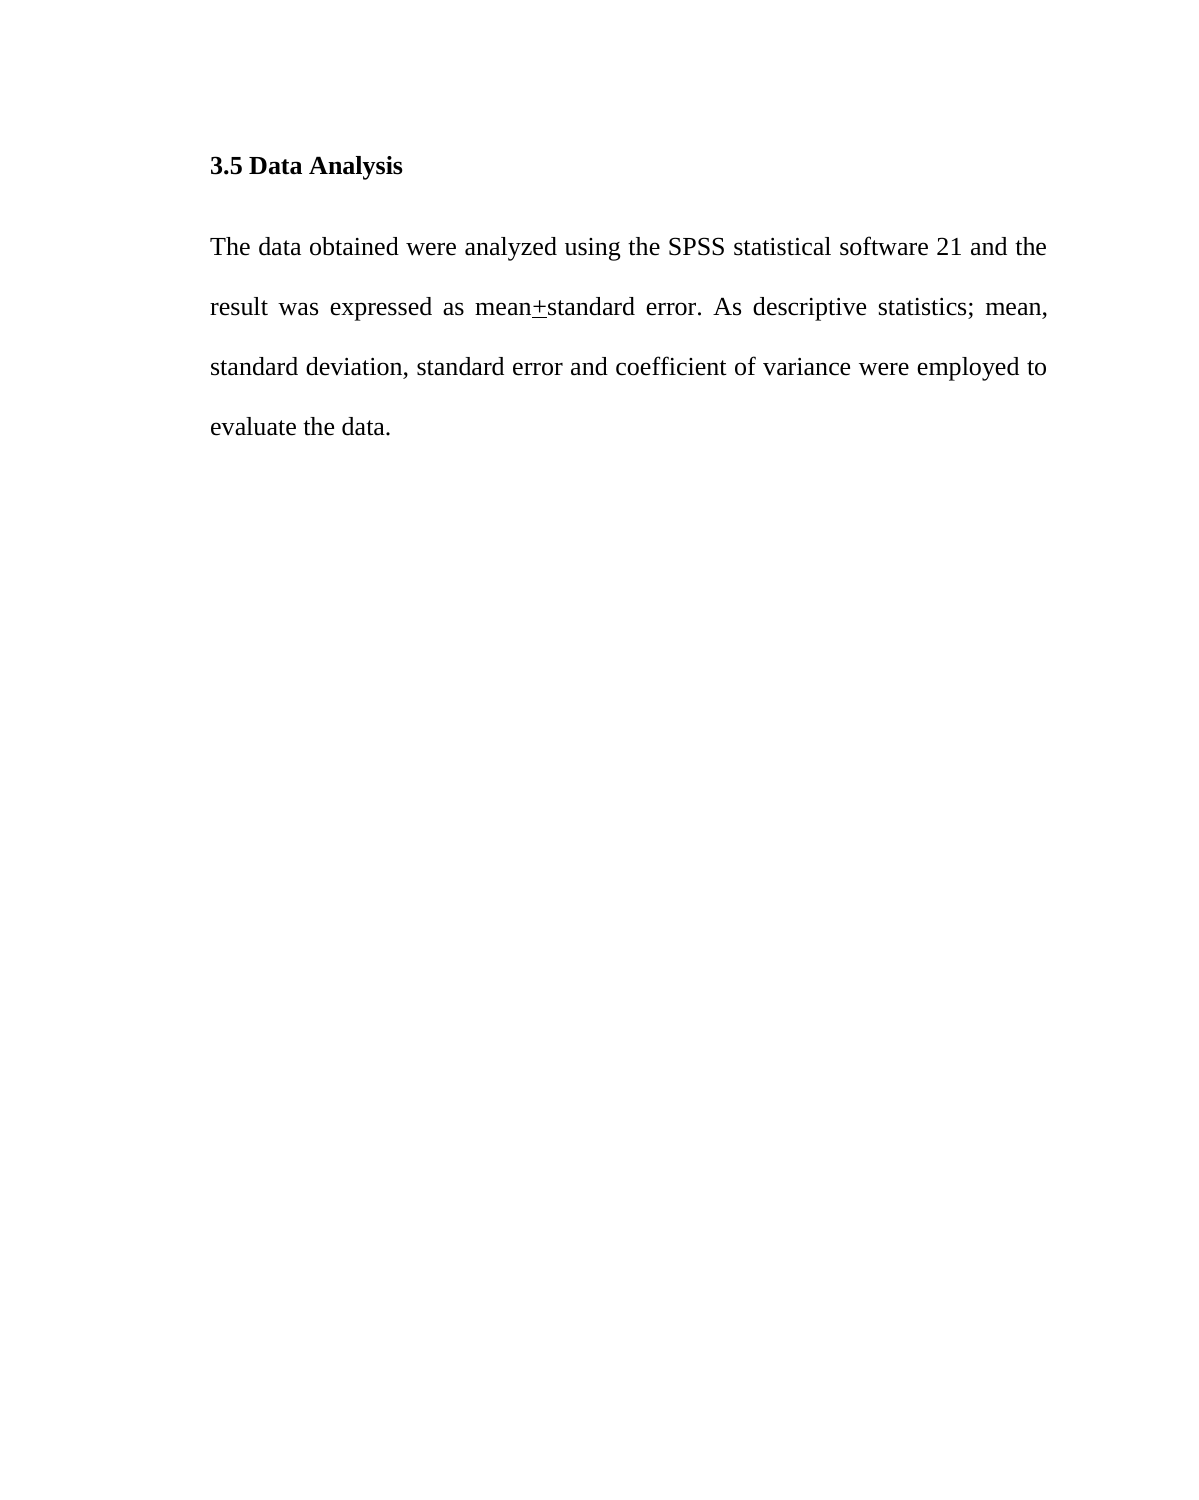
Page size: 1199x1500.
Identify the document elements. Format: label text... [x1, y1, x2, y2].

text 3.5 Data Analysis [210, 150, 1049, 180]
text The data obtained were analyzed using the SPSS statistical software 21 and the result was expressed as mean+standard error. As descriptive statistics; mean, standard deviation, standard error and coefficient of variance were employed to evaluate the data. [210, 231, 1049, 441]
